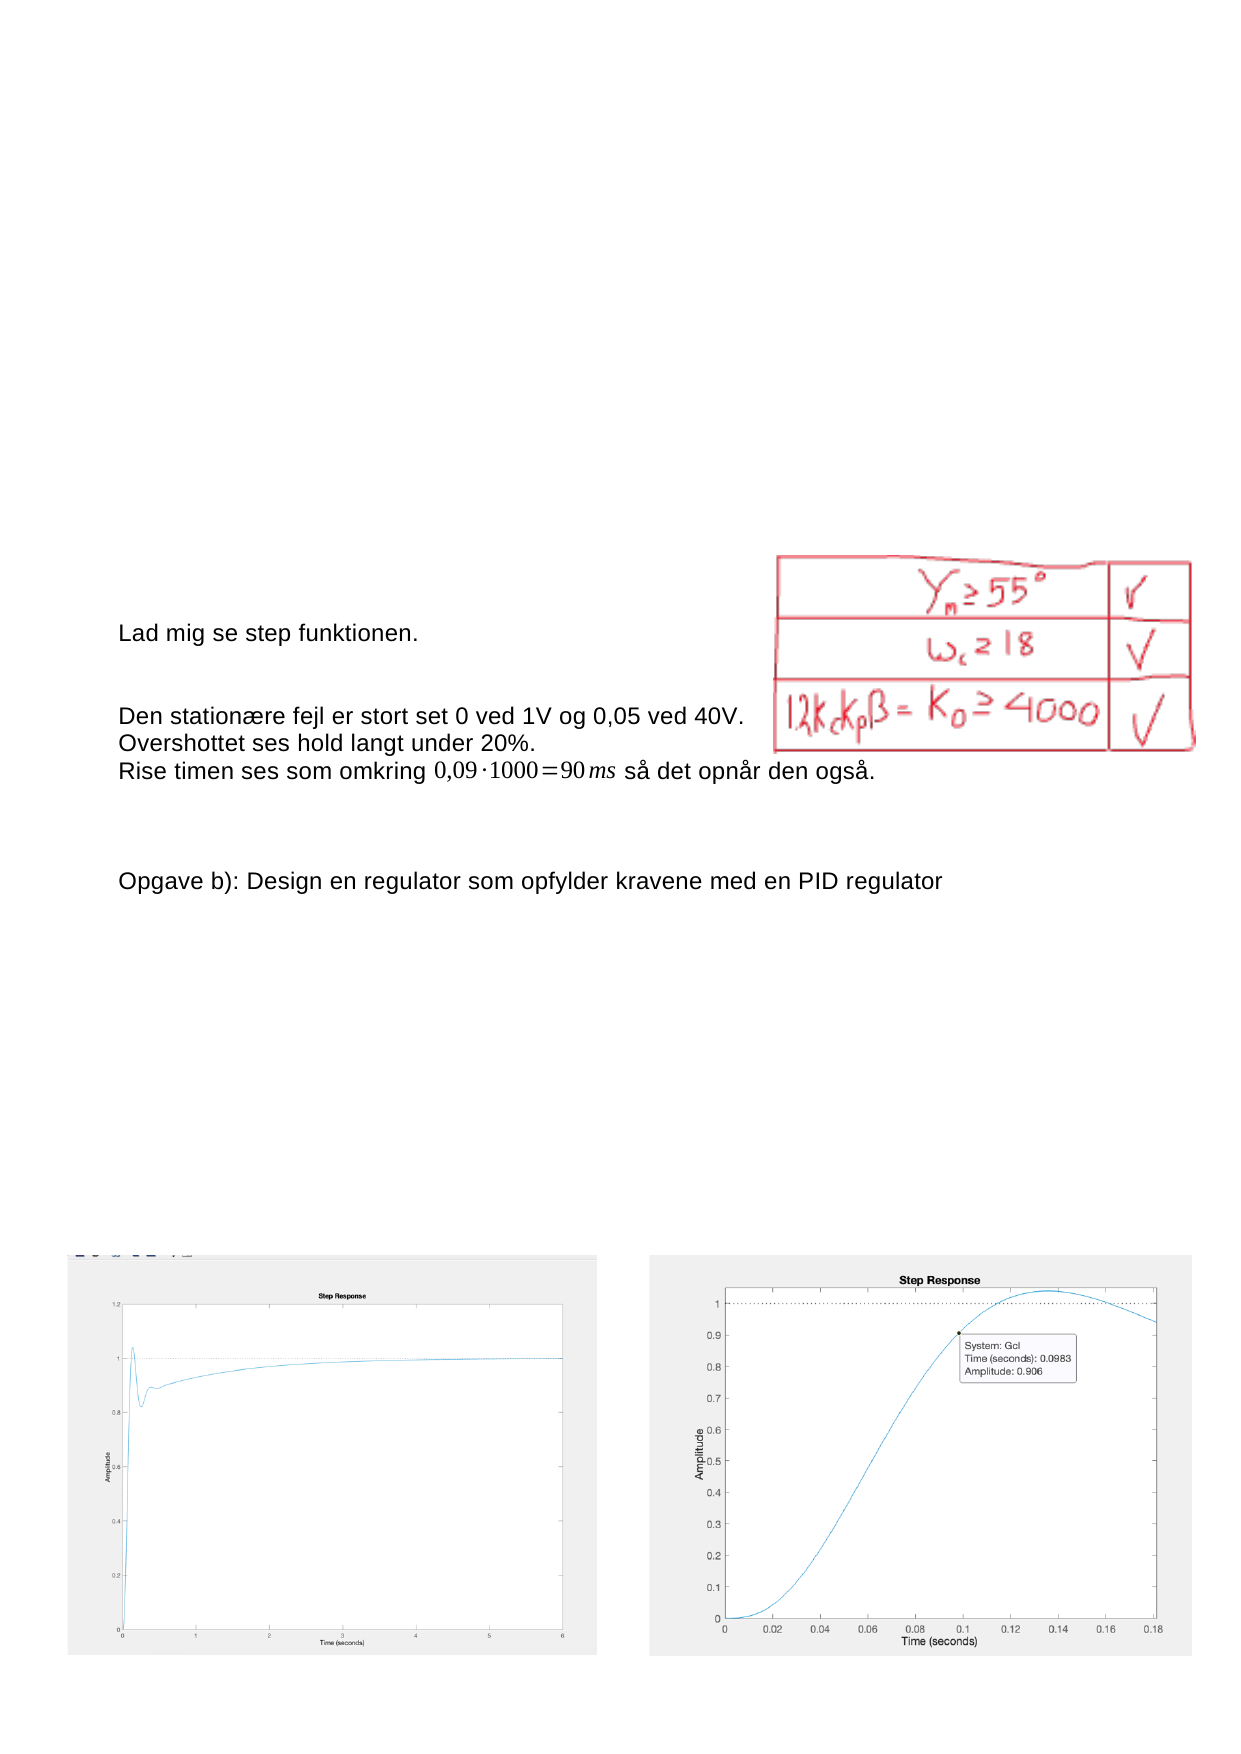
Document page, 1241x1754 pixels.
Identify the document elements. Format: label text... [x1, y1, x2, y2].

text Lad mig se step funktionen. [118, 619, 773, 646]
text Rise timen ses som omkring så det opnår den også. [118, 757, 1122, 784]
text Opgave b): Design en regulator som opfylder kravene med en PID regulator [118, 867, 1122, 895]
picture [67, 1255, 597, 1655]
text Overshottet ses hold langt under 20%. [118, 729, 1122, 757]
text Den stationære fejl er stort set 0 ved 1V og 0,05 ved 40V. [118, 702, 773, 729]
picture [773, 555, 1196, 754]
picture [649, 1255, 1192, 1656]
